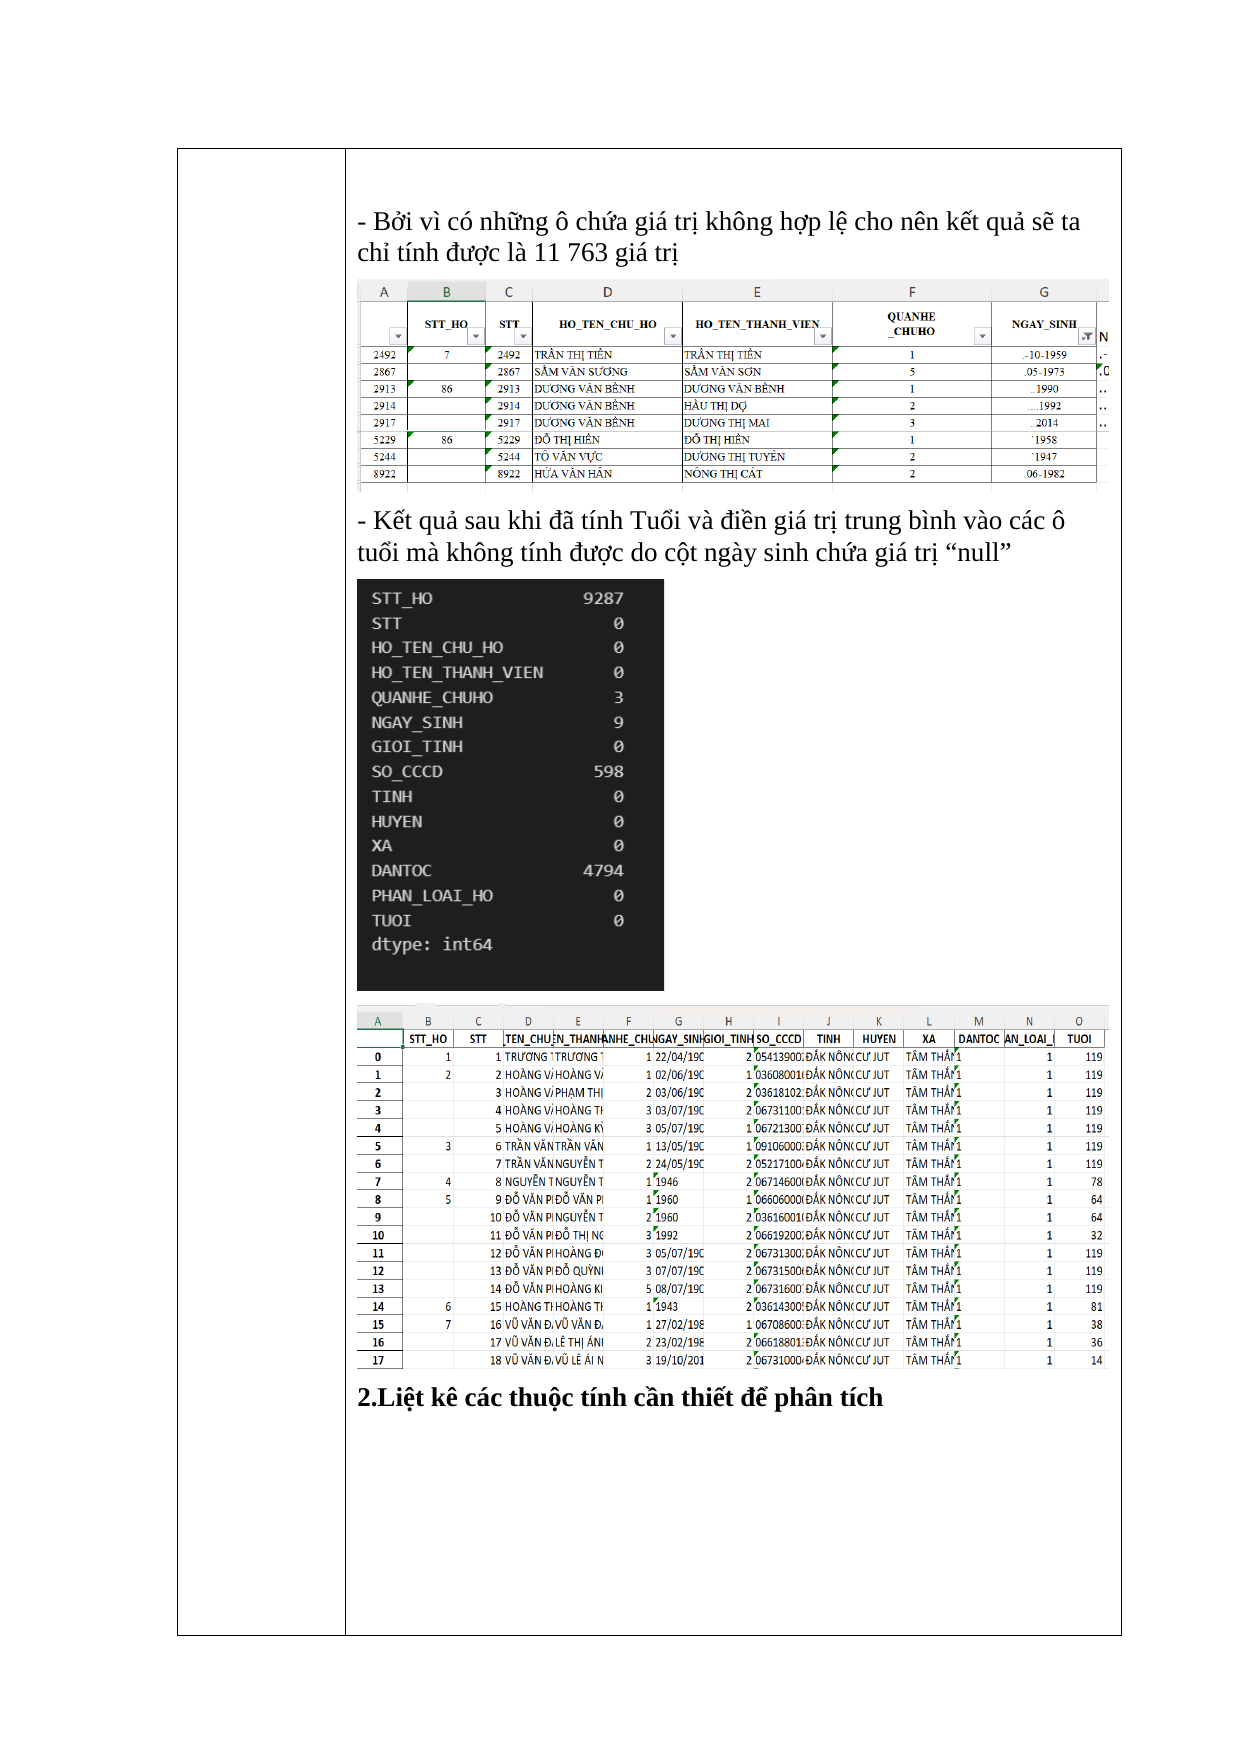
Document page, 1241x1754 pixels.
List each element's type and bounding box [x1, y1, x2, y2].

picture [357, 1003, 1109, 1369]
picture [357, 579, 665, 991]
table_cell [346, 149, 1121, 1635]
picture [357, 279, 1109, 492]
